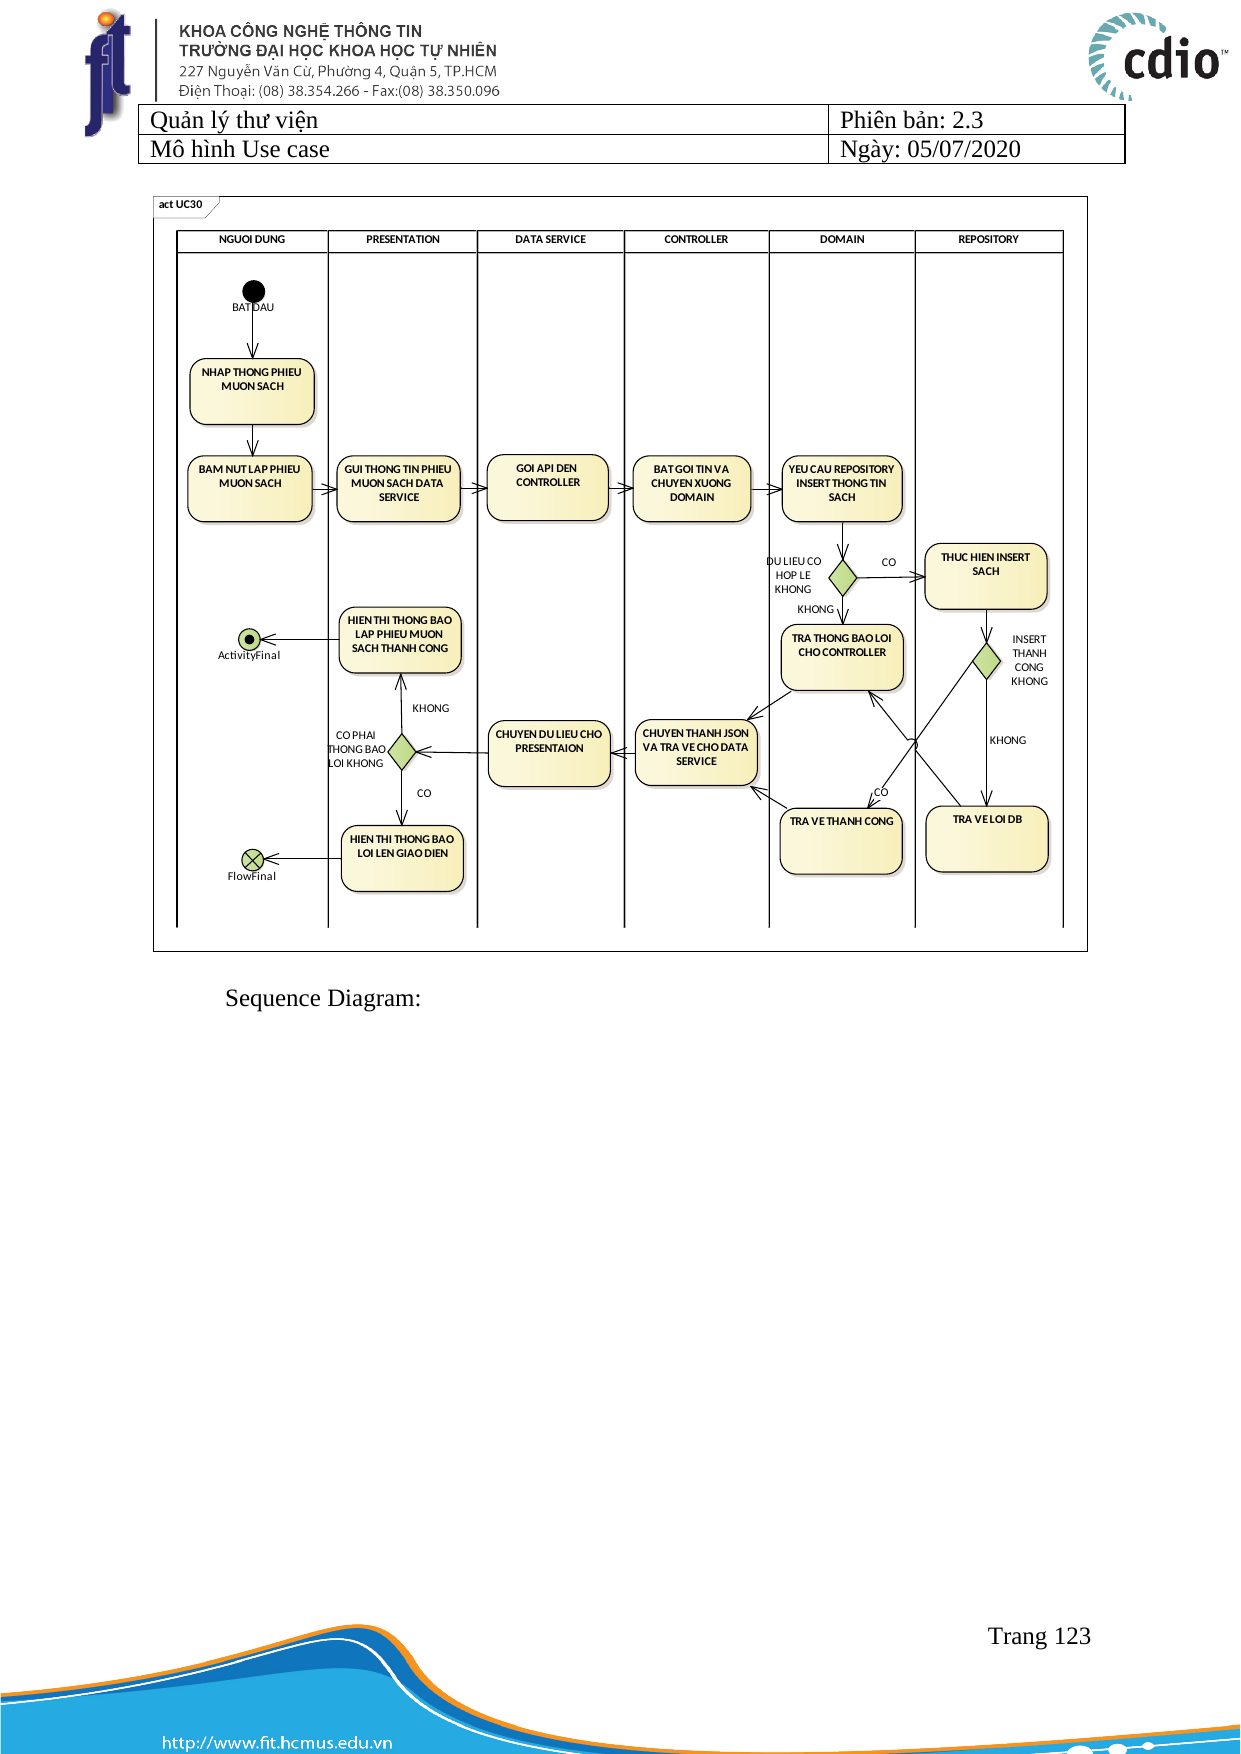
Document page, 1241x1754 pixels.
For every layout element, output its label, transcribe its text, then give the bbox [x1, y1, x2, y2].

picture [139, 135, 828, 161]
picture [61, 1, 1241, 161]
picture [0, 1621, 1241, 1754]
picture [829, 135, 1124, 161]
picture [829, 105, 1124, 134]
text Sequence Diagram: [225, 983, 1090, 1012]
picture [139, 105, 828, 134]
